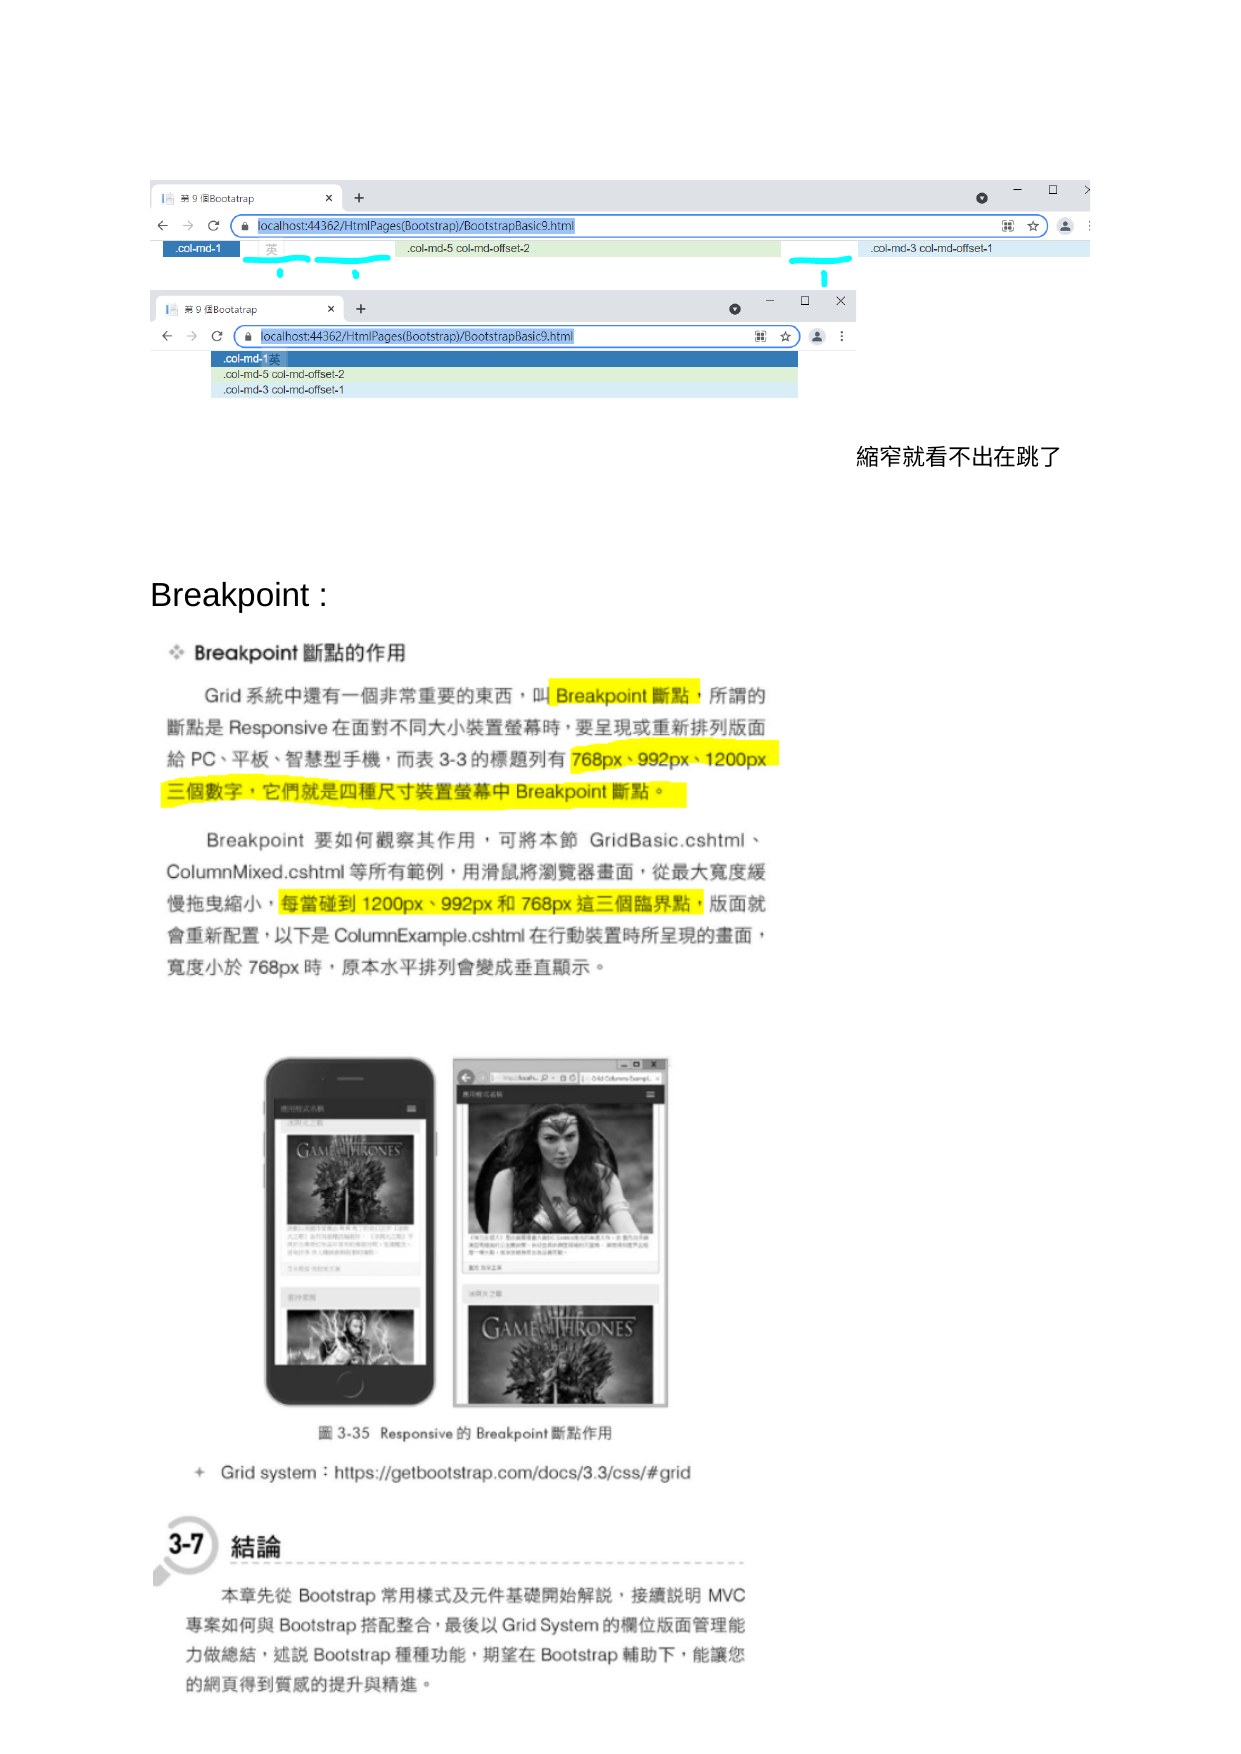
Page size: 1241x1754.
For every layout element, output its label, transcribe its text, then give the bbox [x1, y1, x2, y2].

picture [150, 625, 779, 1003]
picture [153, 1025, 772, 1725]
subtitle Breakpoint : [150, 574, 1090, 613]
picture [150, 290, 857, 466]
picture [150, 180, 1091, 287]
